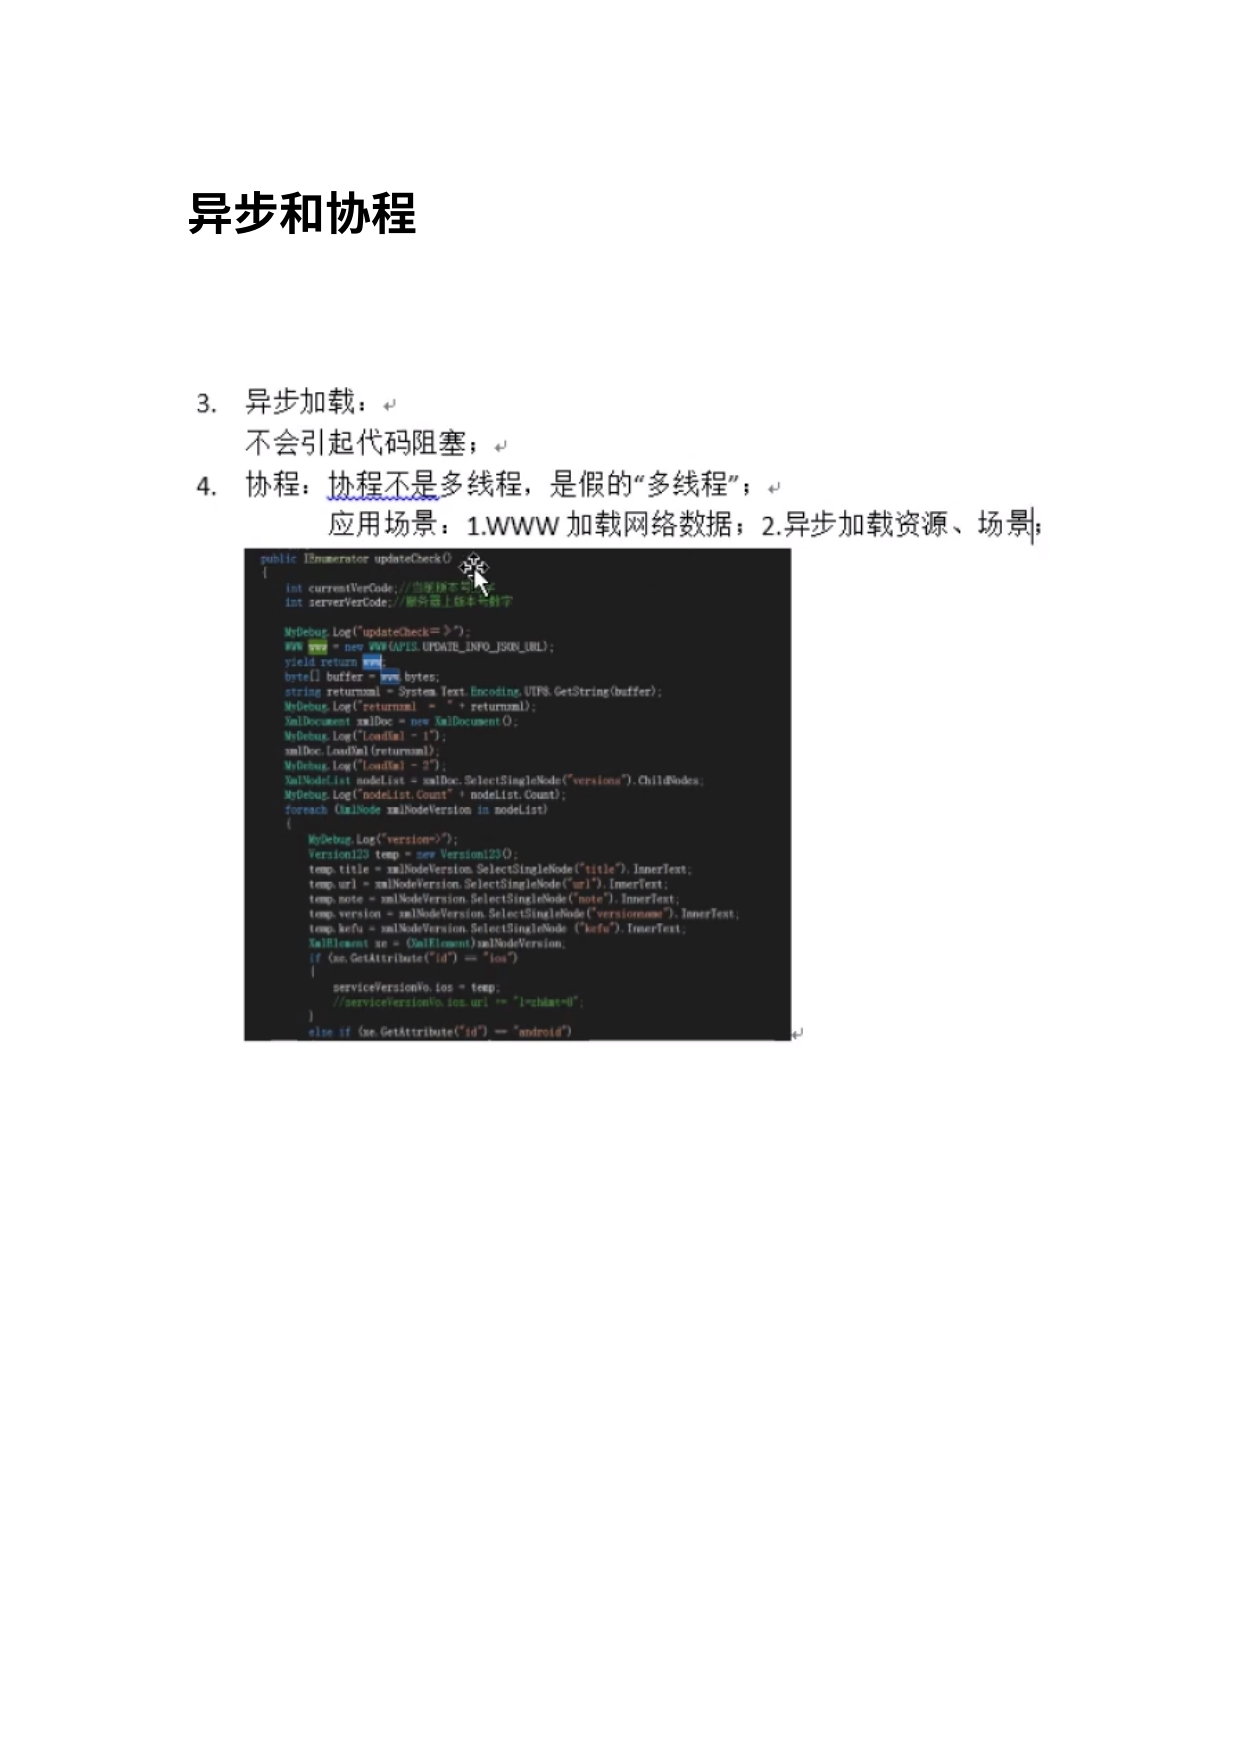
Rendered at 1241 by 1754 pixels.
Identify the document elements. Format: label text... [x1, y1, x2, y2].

subtitle 异步和协程 [187, 162, 1053, 259]
picture [187, 387, 1053, 1052]
